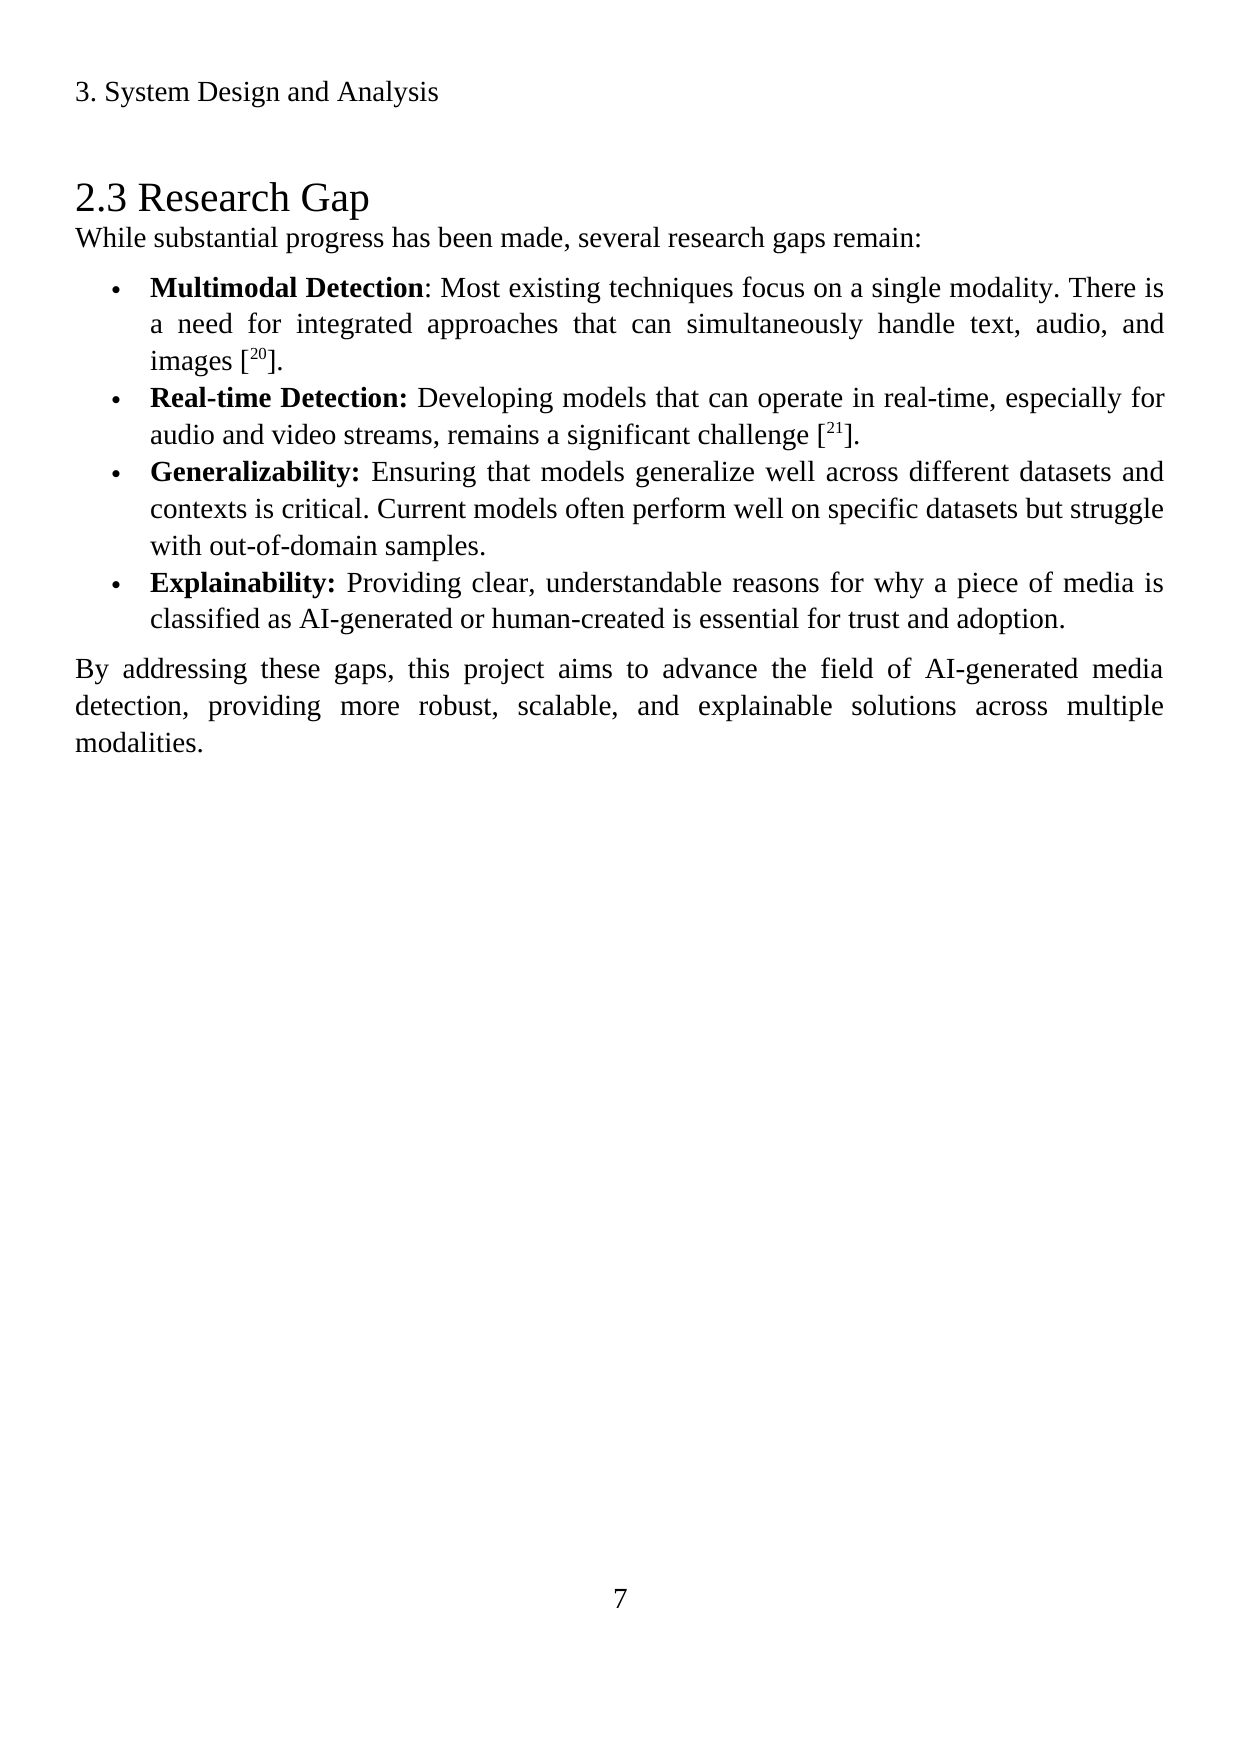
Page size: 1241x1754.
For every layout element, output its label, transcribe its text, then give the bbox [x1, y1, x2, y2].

subtitle 2.3 Research Gap [75, 172, 1165, 220]
list Generalizability: Ensuring that models generalize well across different datasets and contexts is critical. Current models often perform well on specific datasets but struggle with out-of-domain samples. [112, 454, 1165, 561]
text By addressing these gaps, this project aims to advance the field of AI-generated media detection, providing more robust, scalable, and explainable solutions across multiple modalities. [75, 651, 1165, 758]
list Explainability: Providing clear, understandable reasons for why a piece of media is classified as AI-generated or human-created is essential for trust and adoption. [112, 565, 1165, 635]
list Multimodal Detection: Most existing techniques focus on a single modality. There is a need for integrated approaches that can simultaneously handle text, audio, and images []. [112, 270, 1165, 377]
text While substantial progress has been made, several research gaps remain: [75, 220, 1165, 254]
list Real-time Detection: Developing models that can operate in real-time, especially for audio and video streams, remains a significant challenge []. [112, 380, 1165, 451]
